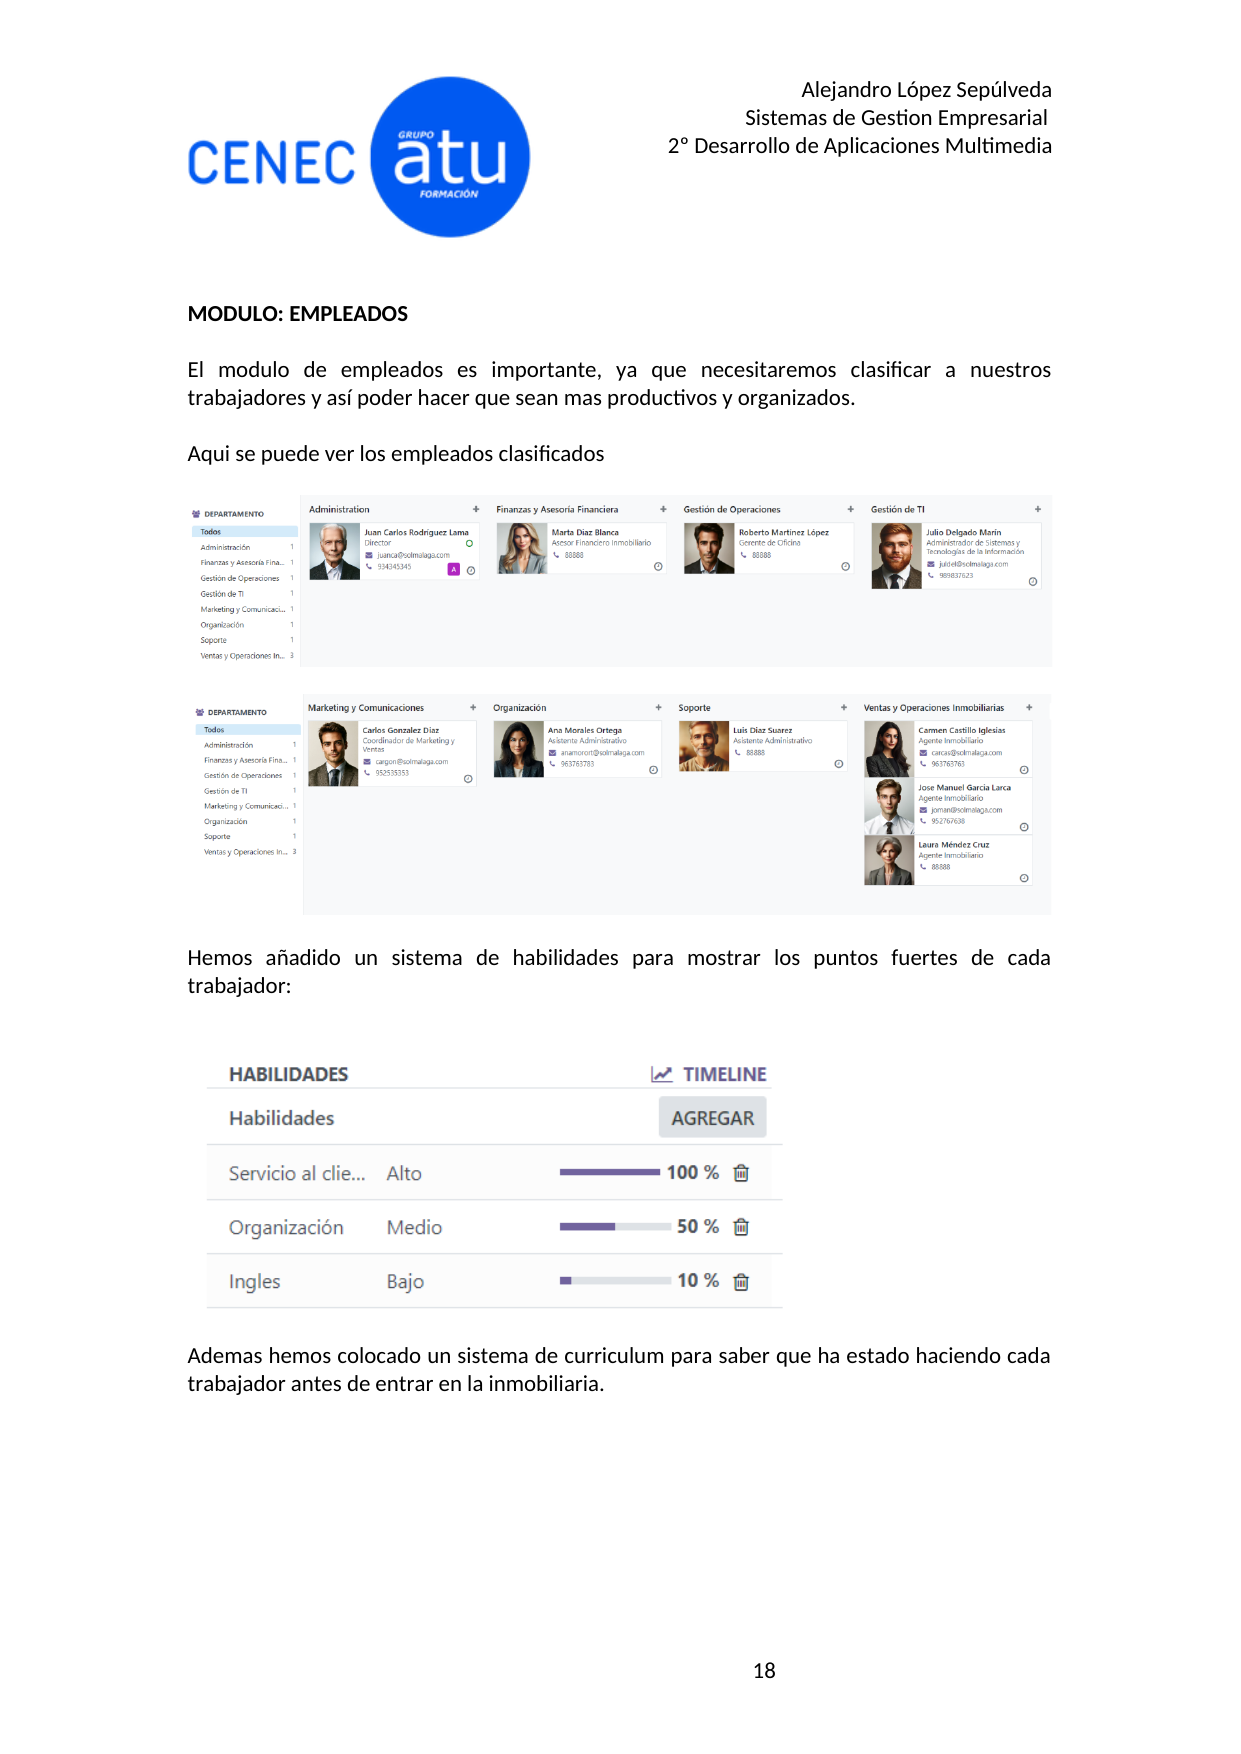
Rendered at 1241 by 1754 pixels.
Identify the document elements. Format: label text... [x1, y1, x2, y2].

picture [187, 1027, 783, 1341]
text MODULO: EMPLEADOS [187, 299, 1053, 327]
text Ademas hemos colocado un sistema de curriculum para saber que ha estado haciendo cada trabajador antes de entrar en la inmobiliaria. [187, 1341, 1053, 1397]
picture [187, 694, 1052, 915]
text Hemos añadido un sistema de habilidades para mostrar los puntos fuertes de cada trabajador: [187, 943, 1053, 999]
text Aqui se puede ver los empleados clasificados [187, 439, 1053, 467]
picture [187, 495, 1053, 667]
picture [187, 75, 538, 242]
text El modulo de empleados es importante, ya que necesitaremos clasificar a nuestros trabajadores y así poder hacer que sean mas productivos y organizados. [187, 355, 1053, 411]
